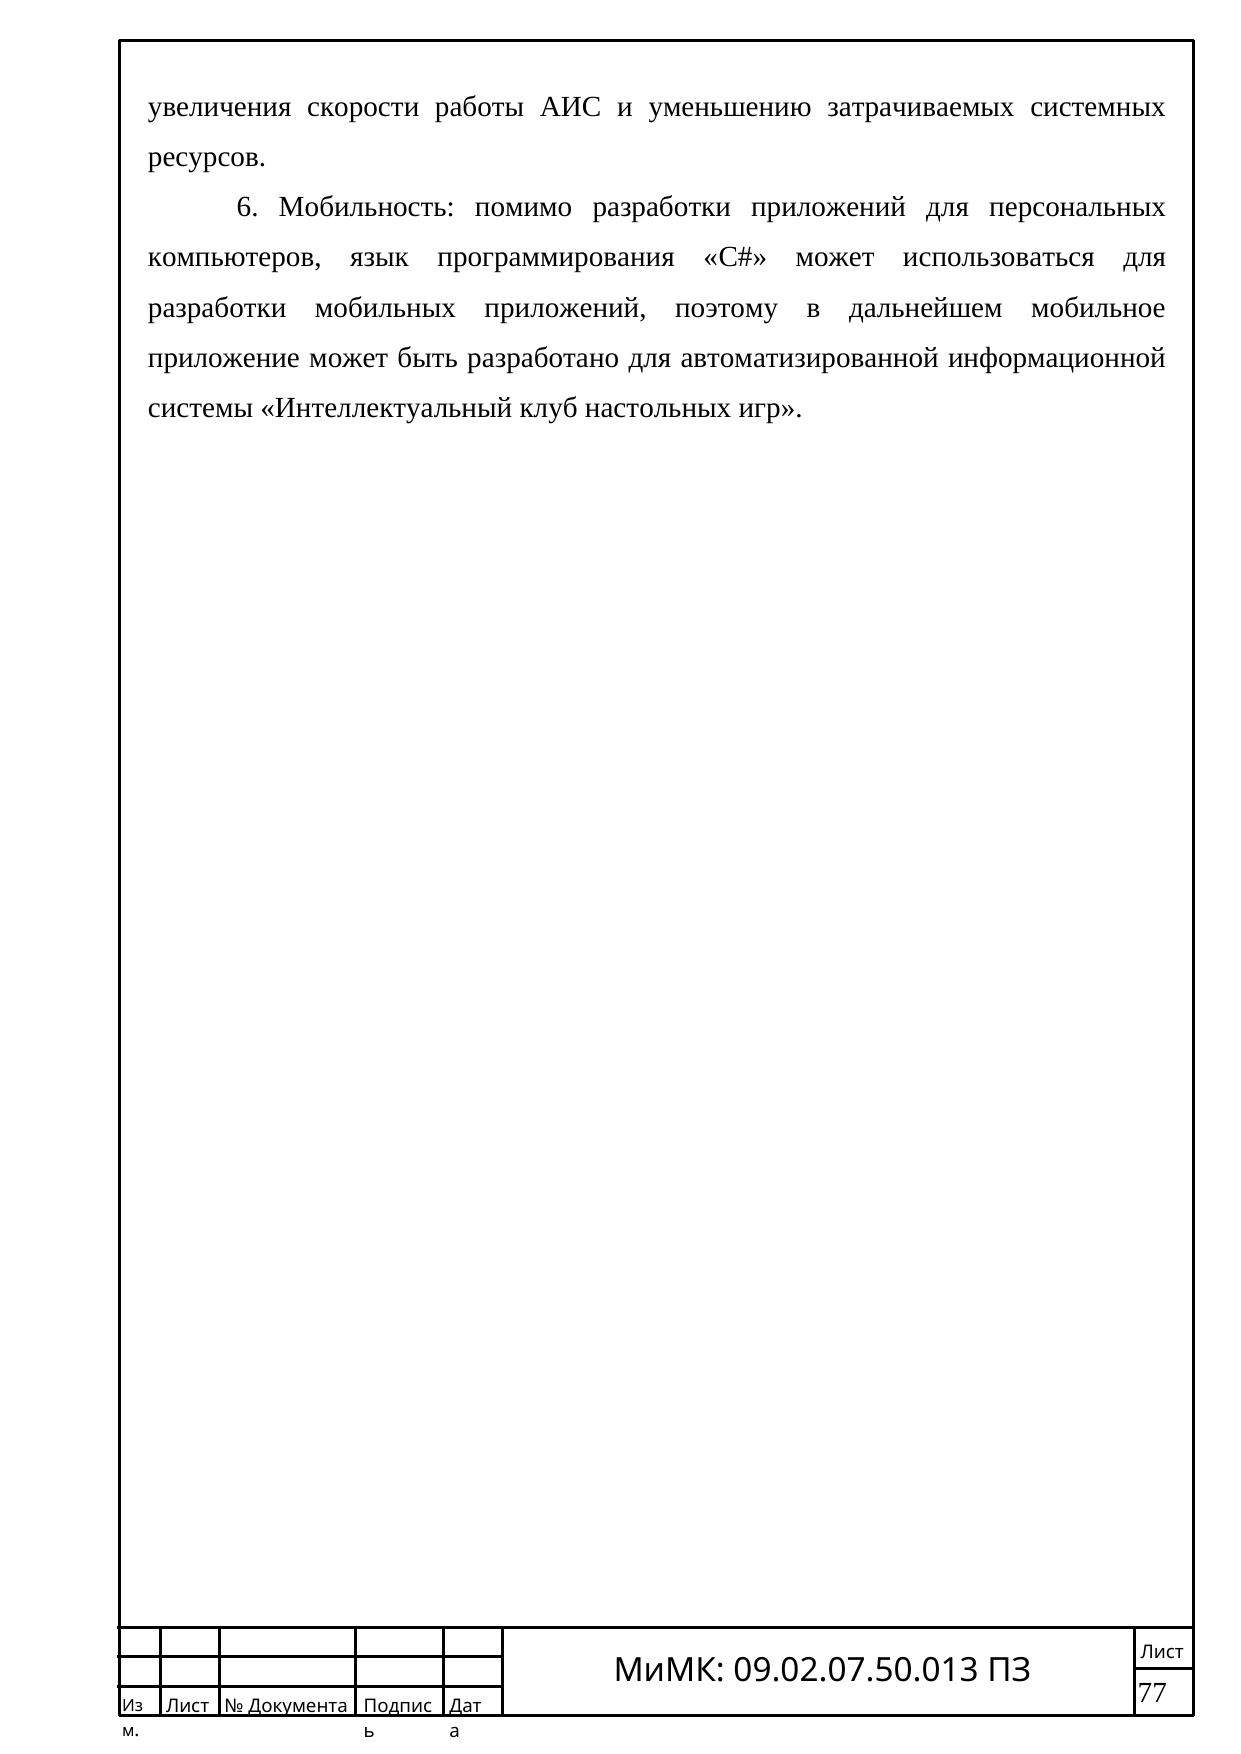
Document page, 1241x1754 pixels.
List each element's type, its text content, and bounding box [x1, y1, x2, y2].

text 6. Мобильность: помимо разработки приложений для персональных компьютеров, язык программирования «C#» может использоваться для разработки мобильных приложений, поэтому в дальнейшем мобильное приложение может быть разработано для автоматизированной информационной системы «Интеллектуальный клуб настольных игр». [148, 189, 1167, 424]
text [148, 89, 1167, 172]
